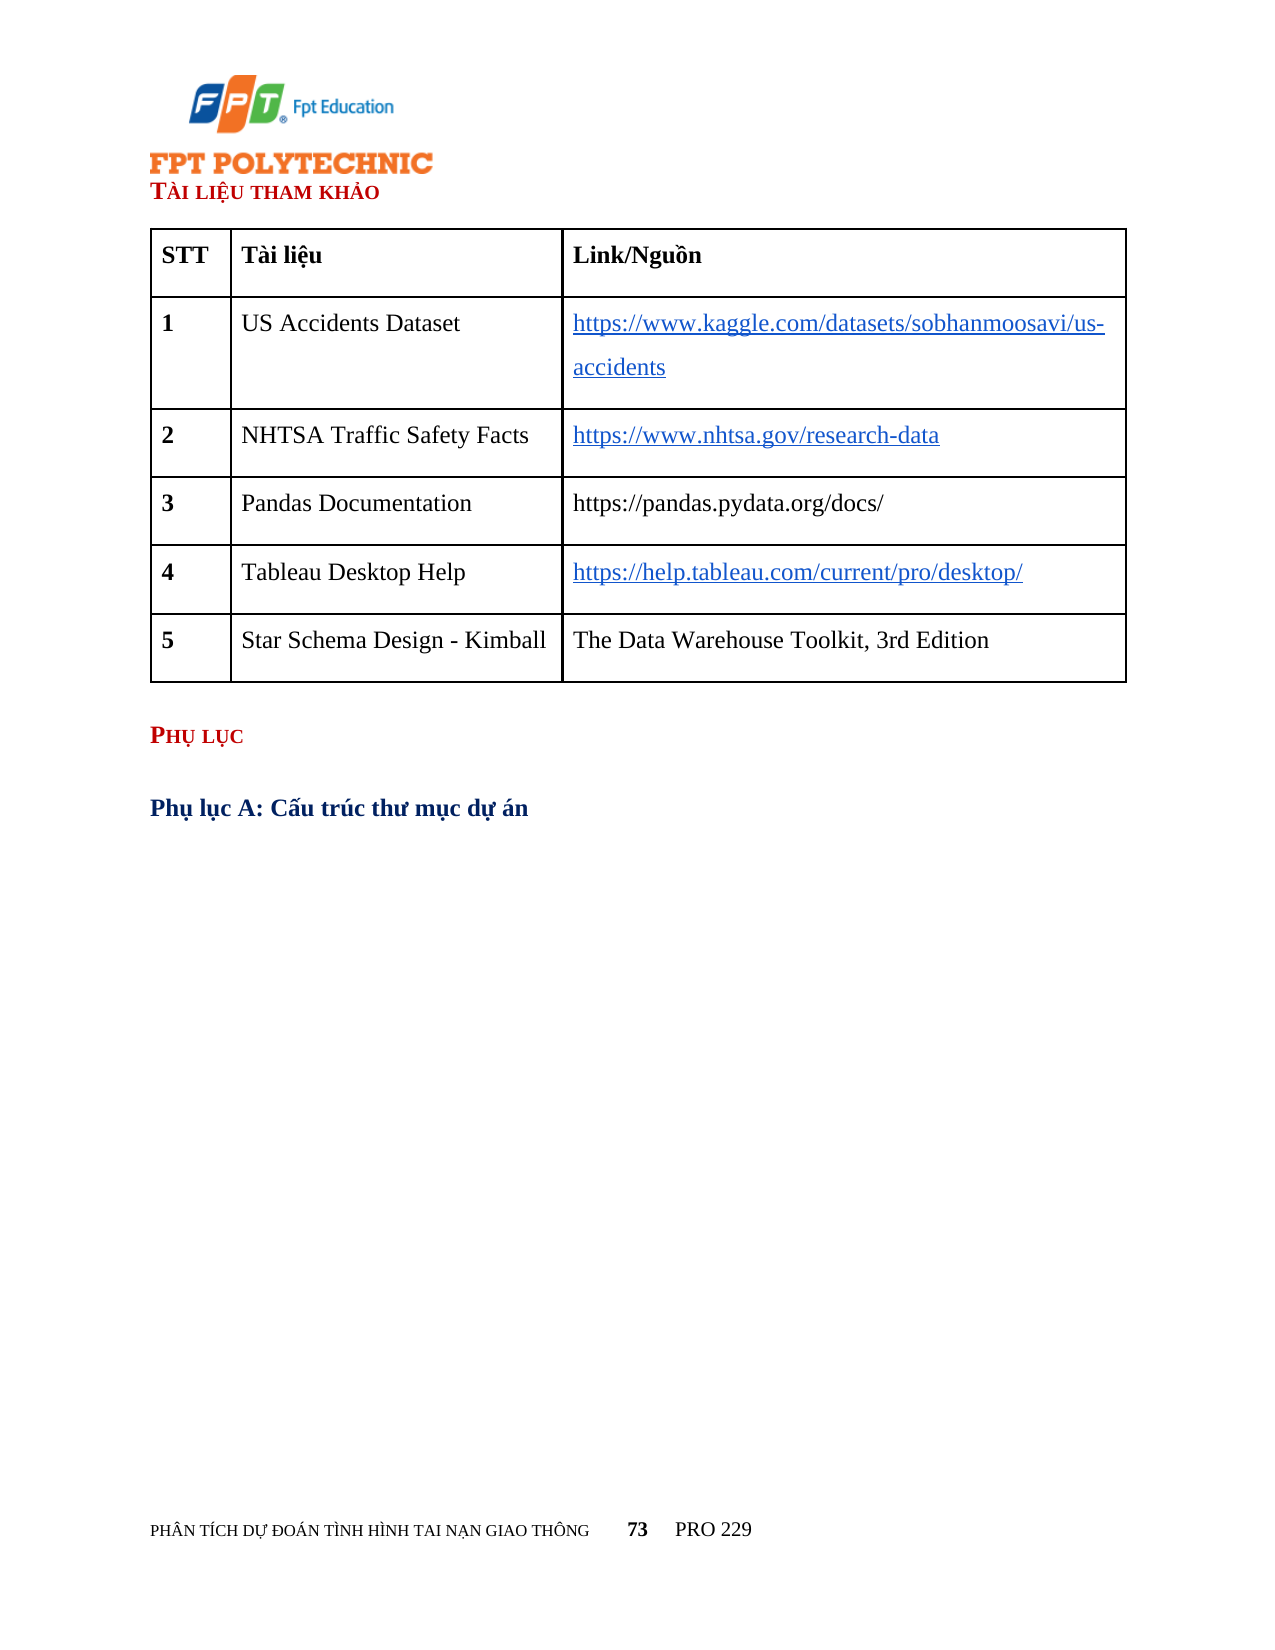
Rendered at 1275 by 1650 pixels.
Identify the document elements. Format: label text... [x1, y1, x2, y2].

table_header Tài liệu [232, 230, 561, 296]
subtitle Phụ lục [150, 720, 1125, 749]
table_cell The Data Warehouse Toolkit, 3rd Edition [564, 615, 1125, 681]
table_cell 2 [152, 410, 230, 476]
table_cell 3 [152, 478, 230, 544]
table_cell https://www.kaggle.com/datasets/sobhanmoosavi/us-accidents [564, 298, 1125, 407]
table_cell Tableau Desktop Help [232, 546, 561, 612]
table_cell 4 [152, 546, 230, 612]
picture [150, 75, 436, 174]
table_cell 5 [152, 615, 230, 681]
table_header Link/Nguồn [564, 230, 1125, 296]
subtitle Phụ lục A: Cấu trúc thư mục dự án [150, 793, 1125, 821]
table_cell https://help.tableau.com/current/pro/desktop/ [564, 546, 1125, 612]
table_cell NHTSA Traffic Safety Facts [232, 410, 561, 476]
table_cell Pandas Documentation [232, 478, 561, 544]
subtitle Tài liệu tham khảo [150, 176, 1125, 205]
table_cell Star Schema Design - Kimball [232, 615, 561, 681]
table_cell https://www.nhtsa.gov/research-data [564, 410, 1125, 476]
table_cell US Accidents Dataset [232, 298, 561, 407]
table_cell https://pandas.pydata.org/docs/ [564, 478, 1125, 544]
table_cell 1 [152, 298, 230, 407]
table_header STT [152, 230, 230, 296]
